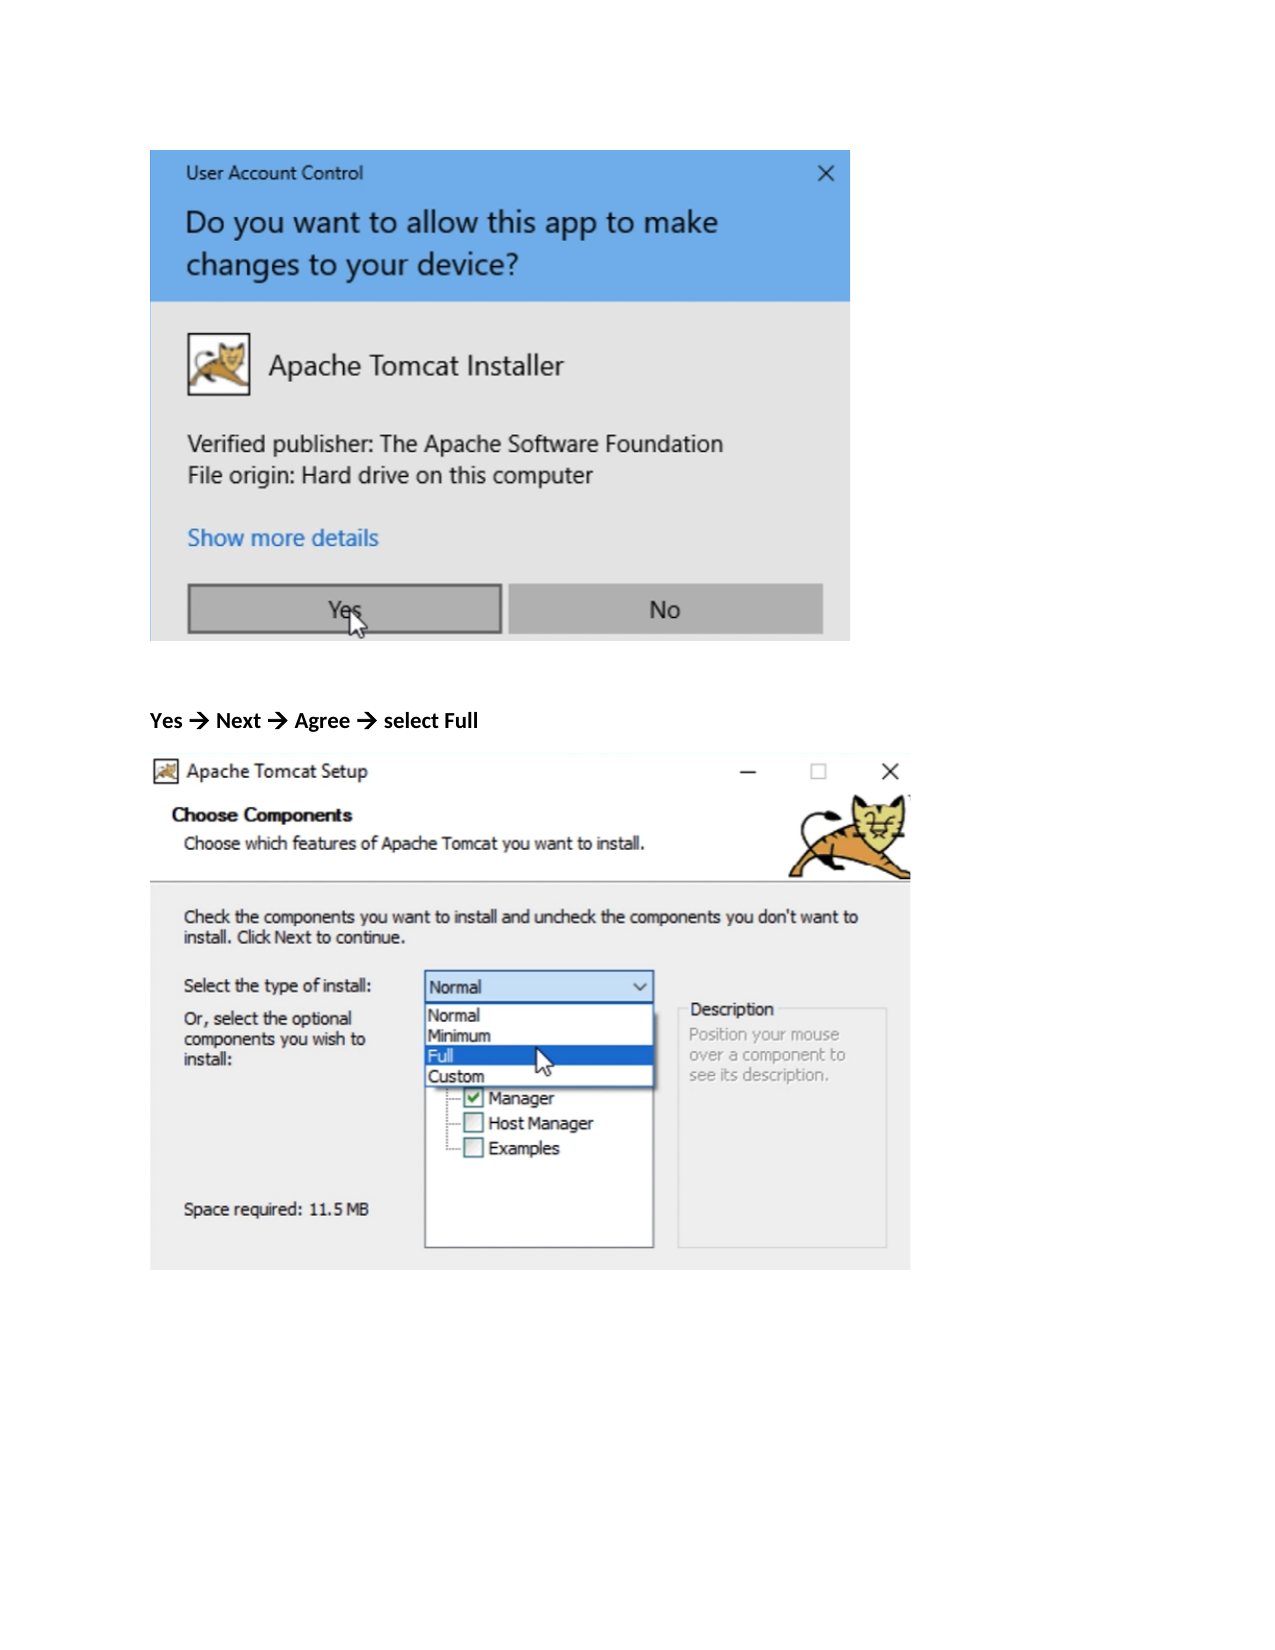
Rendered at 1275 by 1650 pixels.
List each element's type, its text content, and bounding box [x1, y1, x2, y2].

picture [150, 150, 851, 641]
picture [150, 753, 911, 1270]
text Yes Next Agree select Full [150, 706, 1125, 734]
